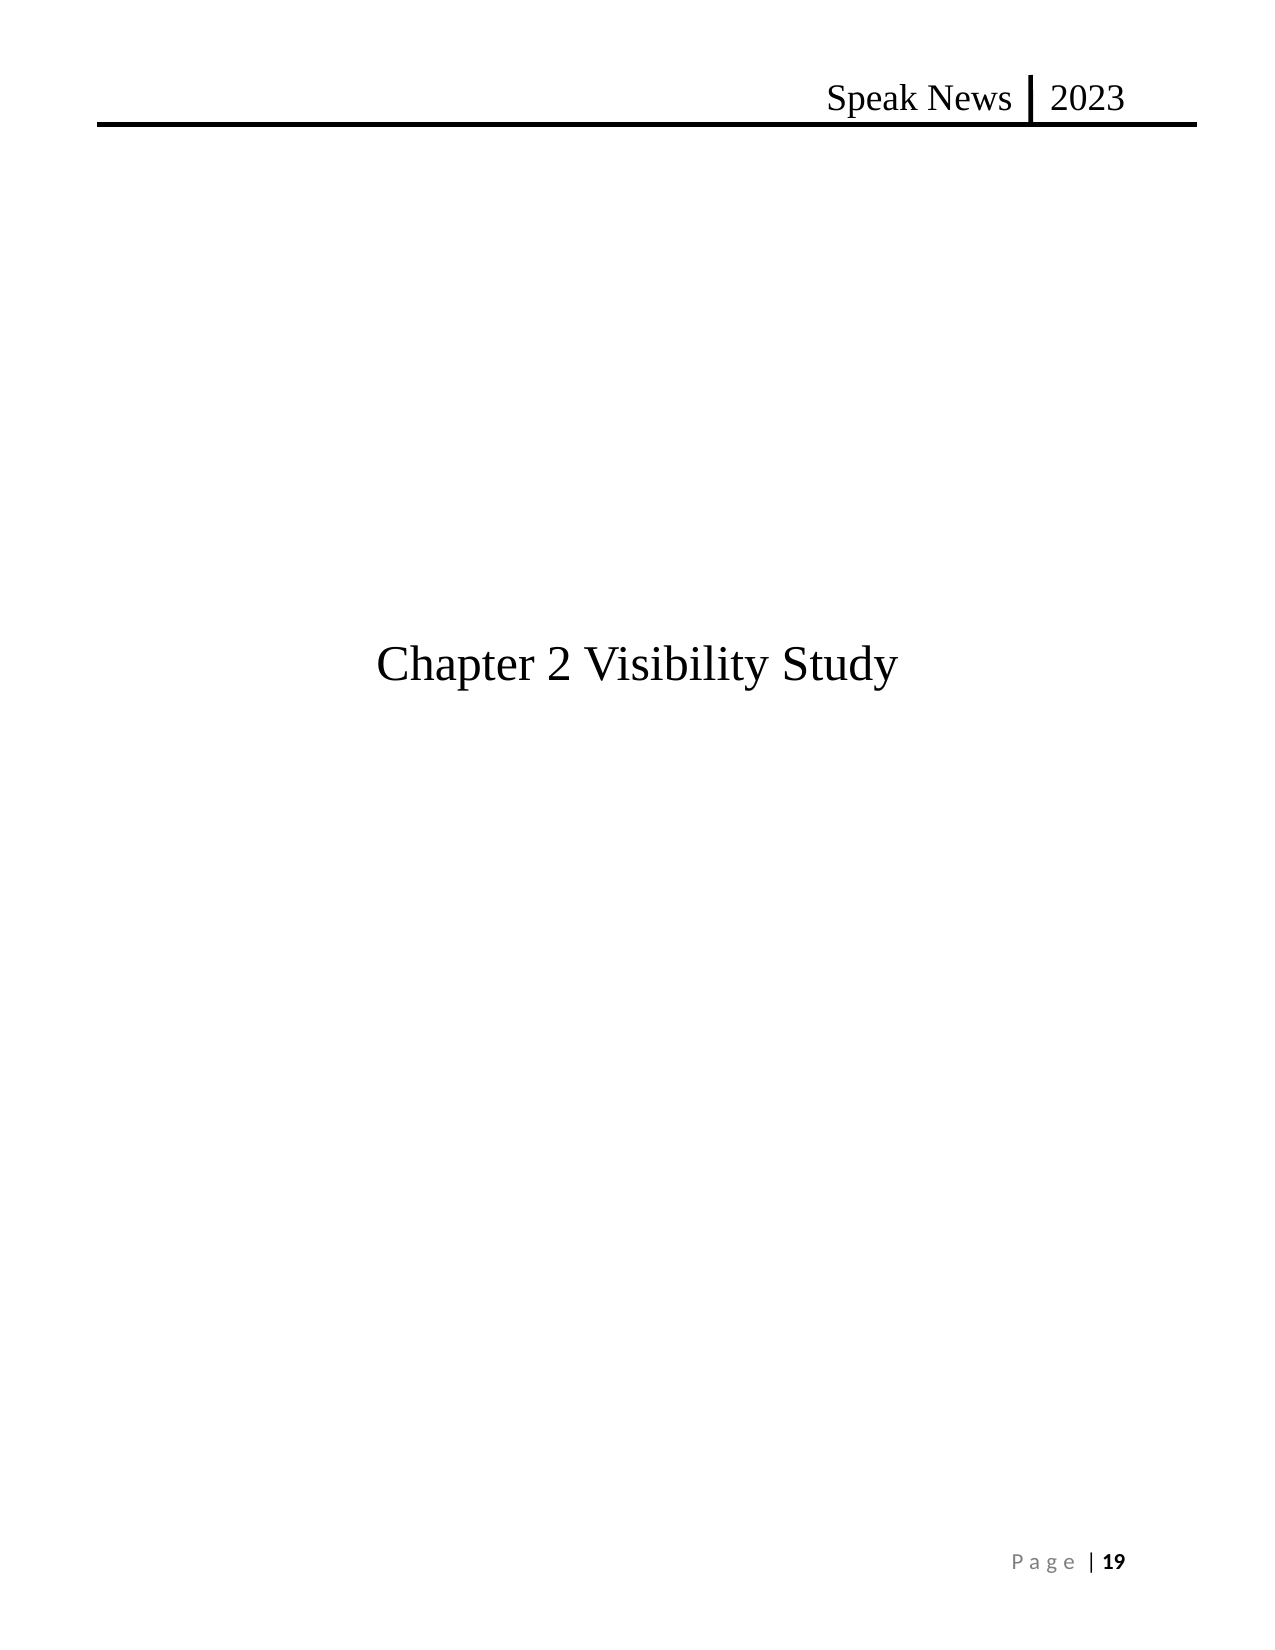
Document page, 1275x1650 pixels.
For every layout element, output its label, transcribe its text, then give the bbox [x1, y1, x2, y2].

subtitle Chapter 2 Visibility Study [150, 634, 1125, 691]
